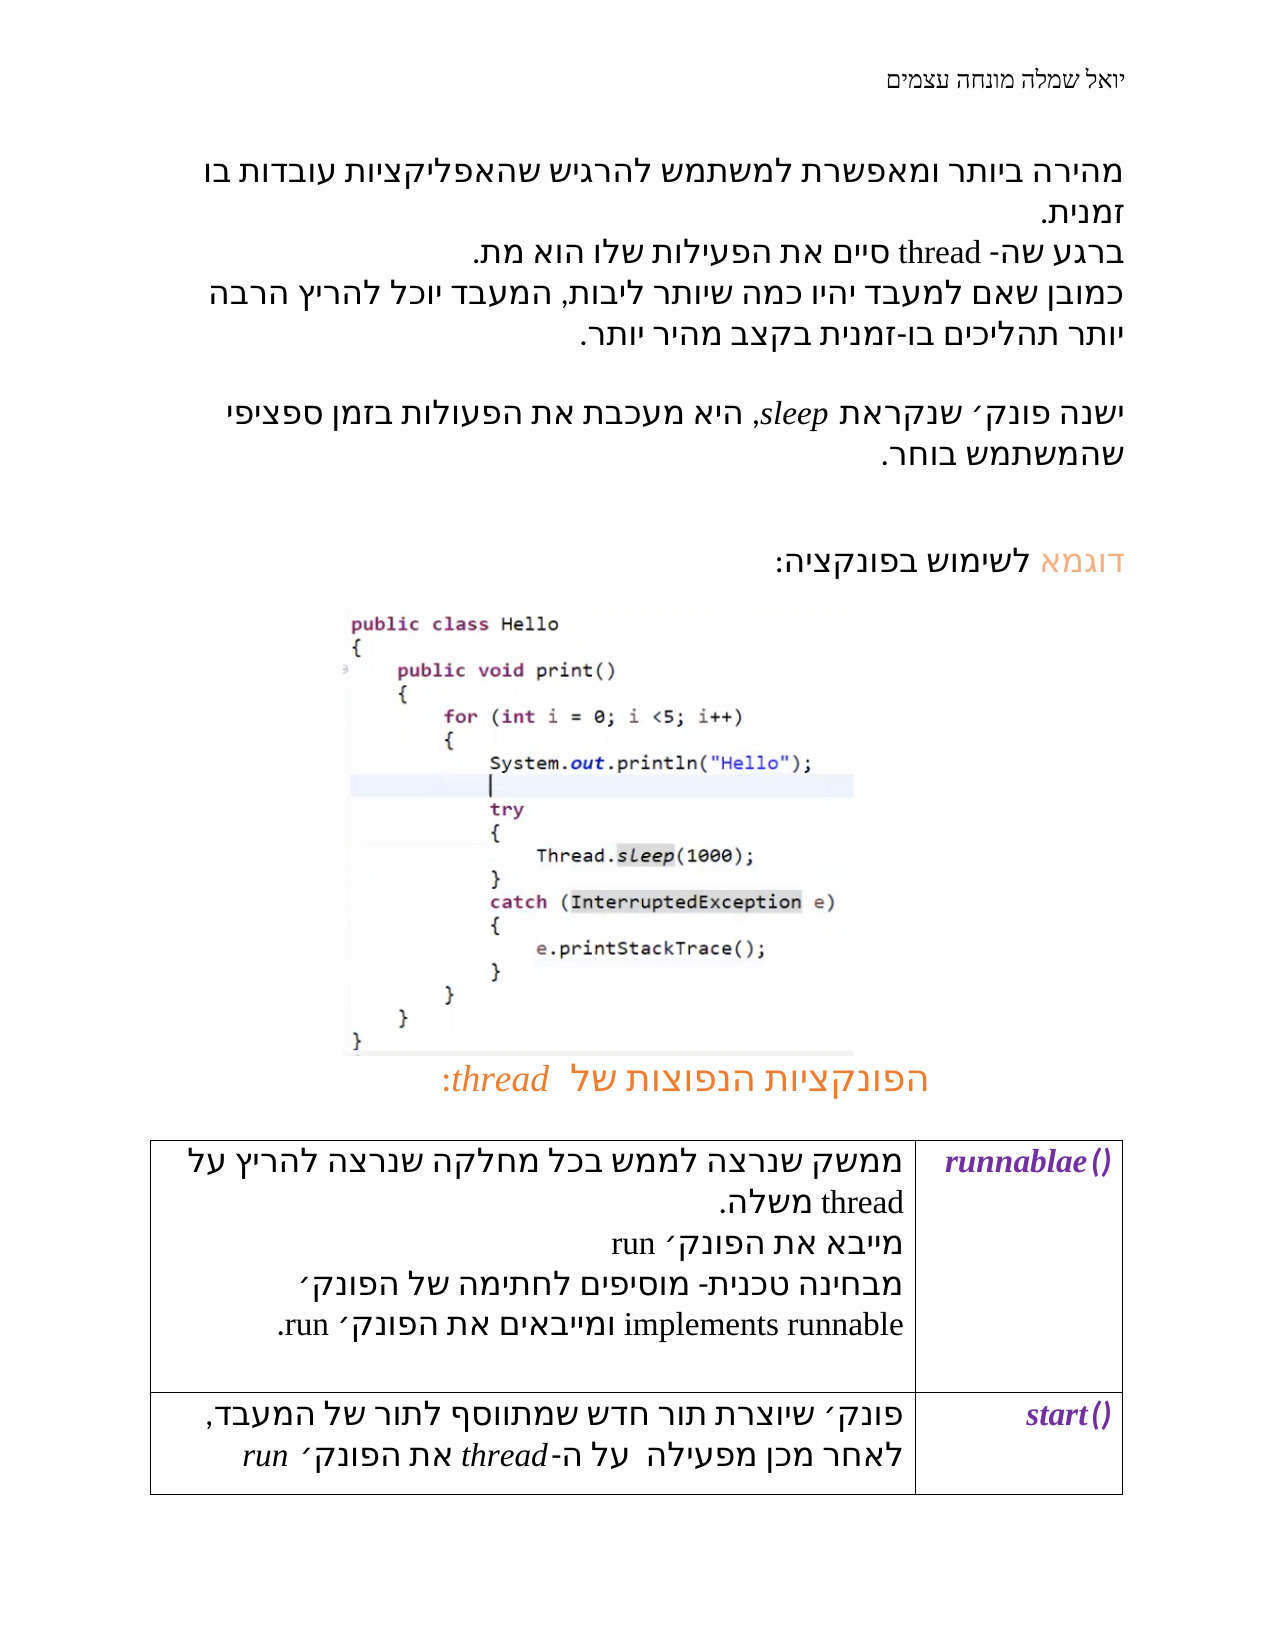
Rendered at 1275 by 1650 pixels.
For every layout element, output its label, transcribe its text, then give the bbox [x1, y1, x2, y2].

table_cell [151, 1393, 915, 1494]
table_cell ()start [916, 1393, 1122, 1494]
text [150, 150, 1125, 231]
text הפונקציות הנפוצות של thread: [150, 1055, 1125, 1101]
table_header ממשק שנרצה לממש בכל מחלקה שנרצה להריץ על thread משלה. מייבא את הפונק׳ run מבחינה טכנית- מוסיפים לחתימה של הפונק׳ implements runnable ומייבאים את הפונק׳ run. [151, 1141, 915, 1392]
text כמובן שאם למעבד יהיו כמה שיותר ליבות, המעבד יוכל להריץ הרבה יותר תהליכים בו-זמנית בקצב מהיר יותר. [150, 272, 1125, 354]
picture [342, 610, 854, 1056]
table_header ()runnablae [916, 1141, 1122, 1392]
text דוגמא לשימוש בפונקציה: [150, 541, 1125, 581]
text ברגע שה- thread סיים את הפעילות שלו הוא מת. [150, 231, 1125, 272]
text ישנה פונק׳ שנקראת sleep, היא מעכבת את הפעולות בזמן ספציפי שהמשתמש בוחר. [150, 392, 1125, 473]
